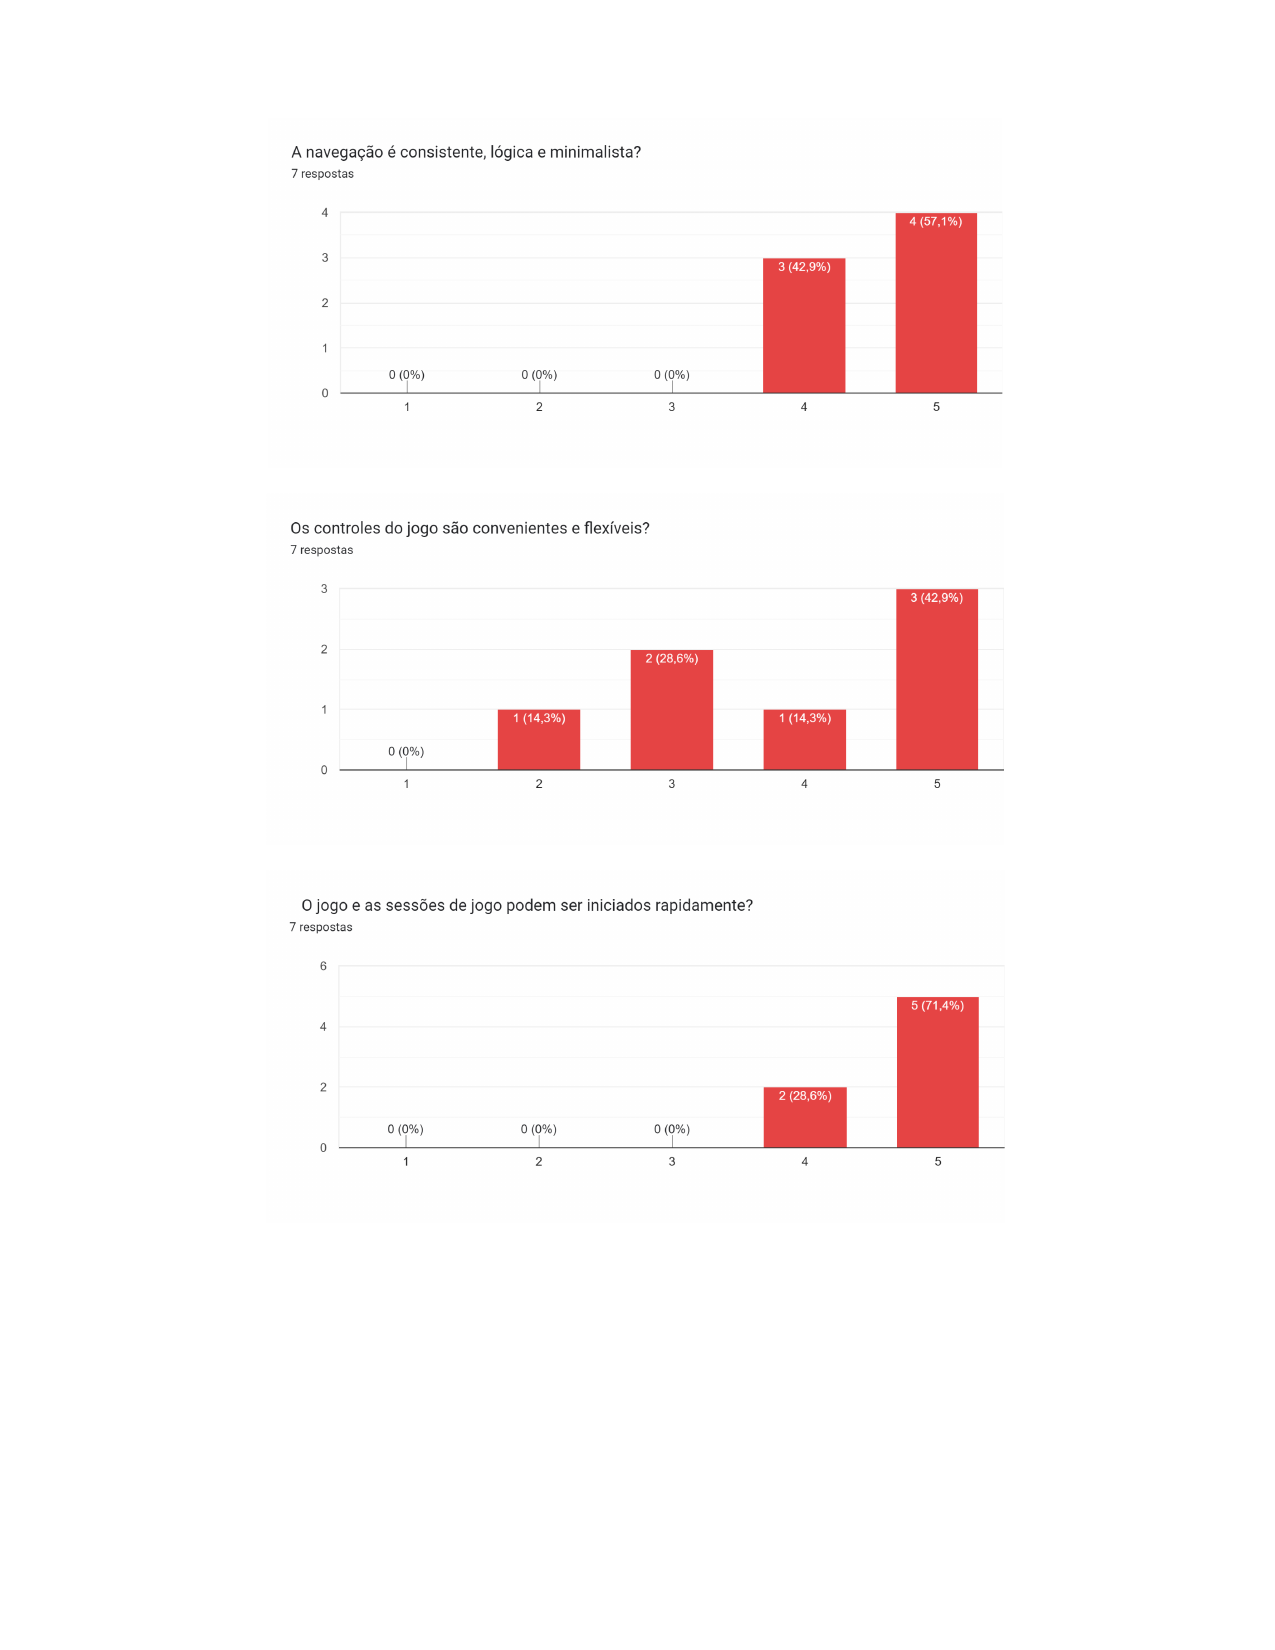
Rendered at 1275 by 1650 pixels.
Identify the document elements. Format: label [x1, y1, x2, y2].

picture [267, 118, 1003, 468]
picture [266, 493, 1004, 845]
picture [265, 870, 1005, 1223]
